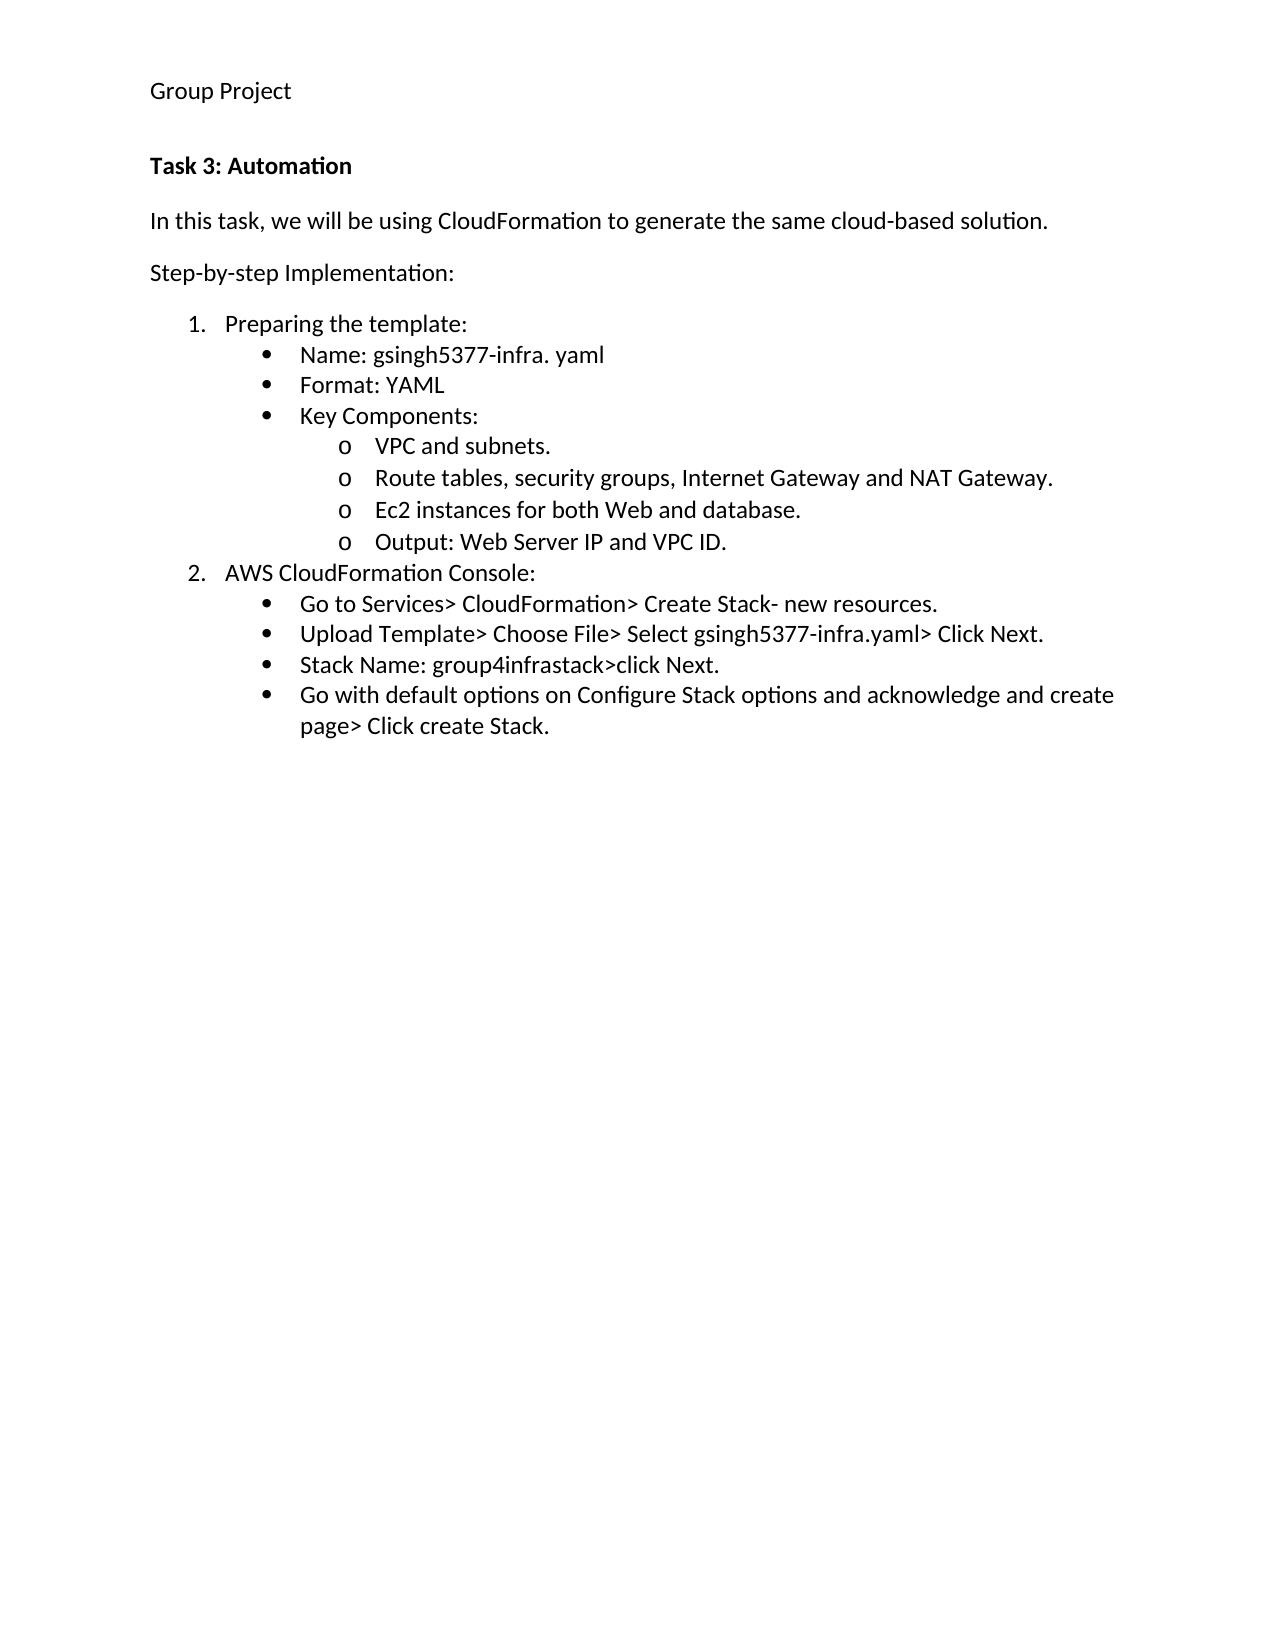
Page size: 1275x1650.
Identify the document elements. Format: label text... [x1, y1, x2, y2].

list Upload Template> Choose File> Select gsingh5377-infra.yaml> Click Next. [262, 618, 1125, 649]
list VPC and subnets. [337, 430, 1125, 462]
list Ec2 instances for both Web and database. [337, 494, 1125, 526]
list Go with default options on Configure Stack options and acknowledge and create page> Click create Stack. [262, 679, 1125, 741]
list Name: gsingh5377-infra. yaml [262, 339, 1125, 369]
list Preparing the template: [187, 308, 1125, 339]
subtitle Task 3: Automation [150, 150, 1125, 181]
list Route tables, security groups, Internet Gateway and NAT Gateway. [337, 462, 1125, 494]
text In this task, we will be using CloudFormation to generate the same cloud-based solution. [150, 206, 1125, 236]
list AWS CloudFormation Console: [187, 557, 1125, 588]
list Go to Services> CloudFormation> Create Stack- new resources. [262, 588, 1125, 618]
list Key Components: [262, 400, 1125, 430]
list Output: Web Server IP and VPC ID. [337, 526, 1125, 557]
list Format: YAML [262, 369, 1125, 400]
text Step-by-step Implementation: [150, 257, 1125, 287]
list Stack Name: group4infrastack>click Next. [262, 649, 1125, 679]
